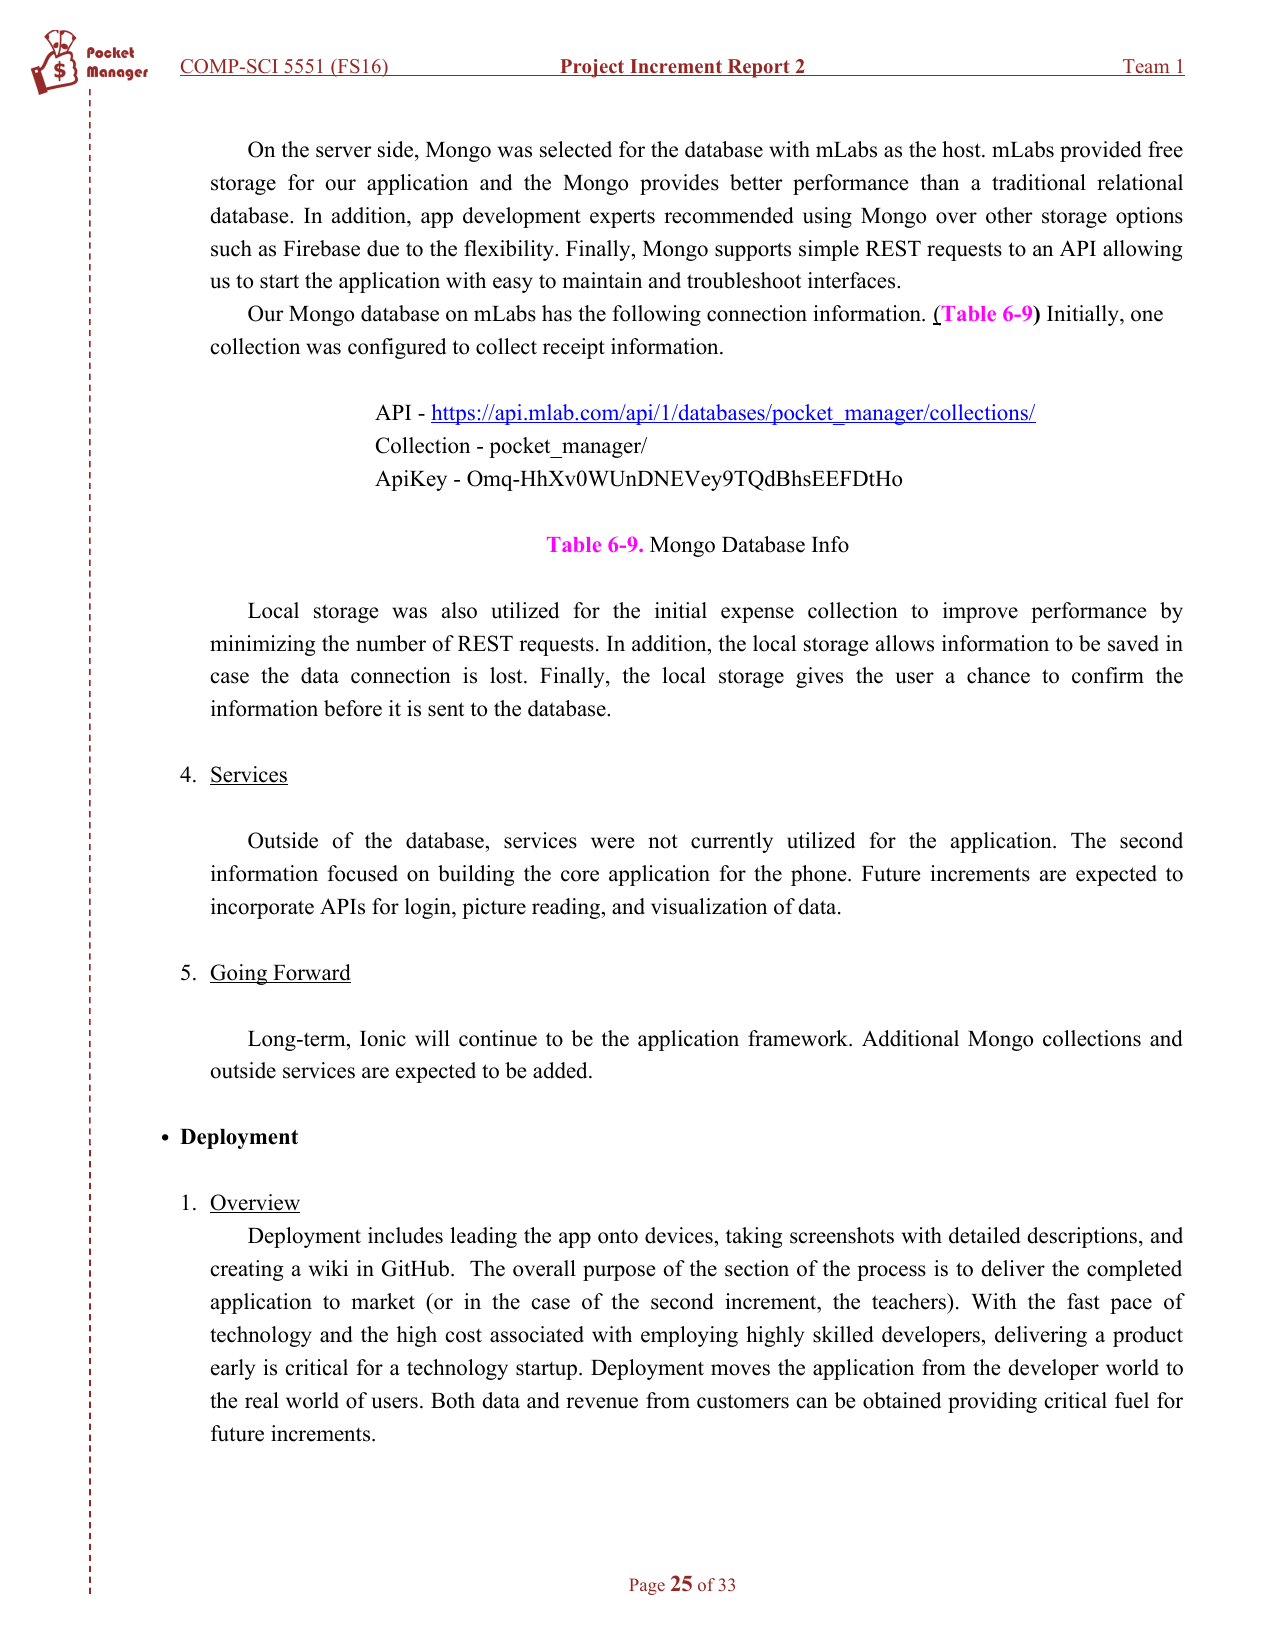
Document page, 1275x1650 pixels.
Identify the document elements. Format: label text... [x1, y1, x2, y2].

text Deployment includes leading the app onto devices, taking screenshots with detailed descriptions, and creating a wiki in GitHub. The overall purpose of the section of the process is to deliver the completed application to market (or in the case of the second increment, the teachers). With the fast pace of technology and the high cost associated with employing highly skilled developers, delivering a product early is critical for a technology startup. Deployment moves the application from the developer world to the real world of users. Both data and revenue from customers can be obtained providing critical fuel for future increments. [210, 1222, 1185, 1446]
text Our Mongo database on mLabs has the following connection information. (Table 6-9) Initially, one collection was configured to collect receipt information. [210, 301, 1185, 360]
list Services [180, 761, 1185, 788]
text Collection - pocket_manager/ [375, 432, 1185, 458]
list Deployment [169, 1123, 1185, 1150]
text API - https://api.mlab.com/api/1/databases/pocket_manager/collections/ [375, 399, 1185, 426]
text Outside of the database, services were not currently utilized for the application. The second information focused on building the core application for the phone. Future increments are expected to incorporate APIs for login, picture reading, and visualization of data. [210, 827, 1185, 919]
text Long-term, Ionic will continue to be the application framework. Additional Mongo collections and outside services are expected to be added. [210, 1025, 1185, 1084]
list Going Forward [180, 959, 1185, 985]
list Overview [180, 1189, 1185, 1216]
text On the server side, Mongo was selected for the database with mLabs as the host. mLabs provided free storage for our application and the Mongo provides better performance than a traditional relational database. In addition, app development experts recommended using Mongo over other storage options such as Firebase due to the flexibility. Finally, Mongo supports simple REST requests to an API allowing us to start the application with easy to maintain and troubleshoot interfaces. [210, 136, 1185, 294]
text ApiKey - Omq-HhXv0WUnDNEVey9TQdBhsEEFDtHo [375, 465, 1185, 491]
text Table 6-9. Mongo Database Info [210, 531, 1185, 557]
text Local storage was also utilized for the initial expense collection to improve performance by minimizing the number of REST requests. In addition, the local storage allows information to be saved in case the data connection is lost. Finally, the local storage gives the user a chance to confirm the information before it is sent to the database. [210, 597, 1185, 722]
